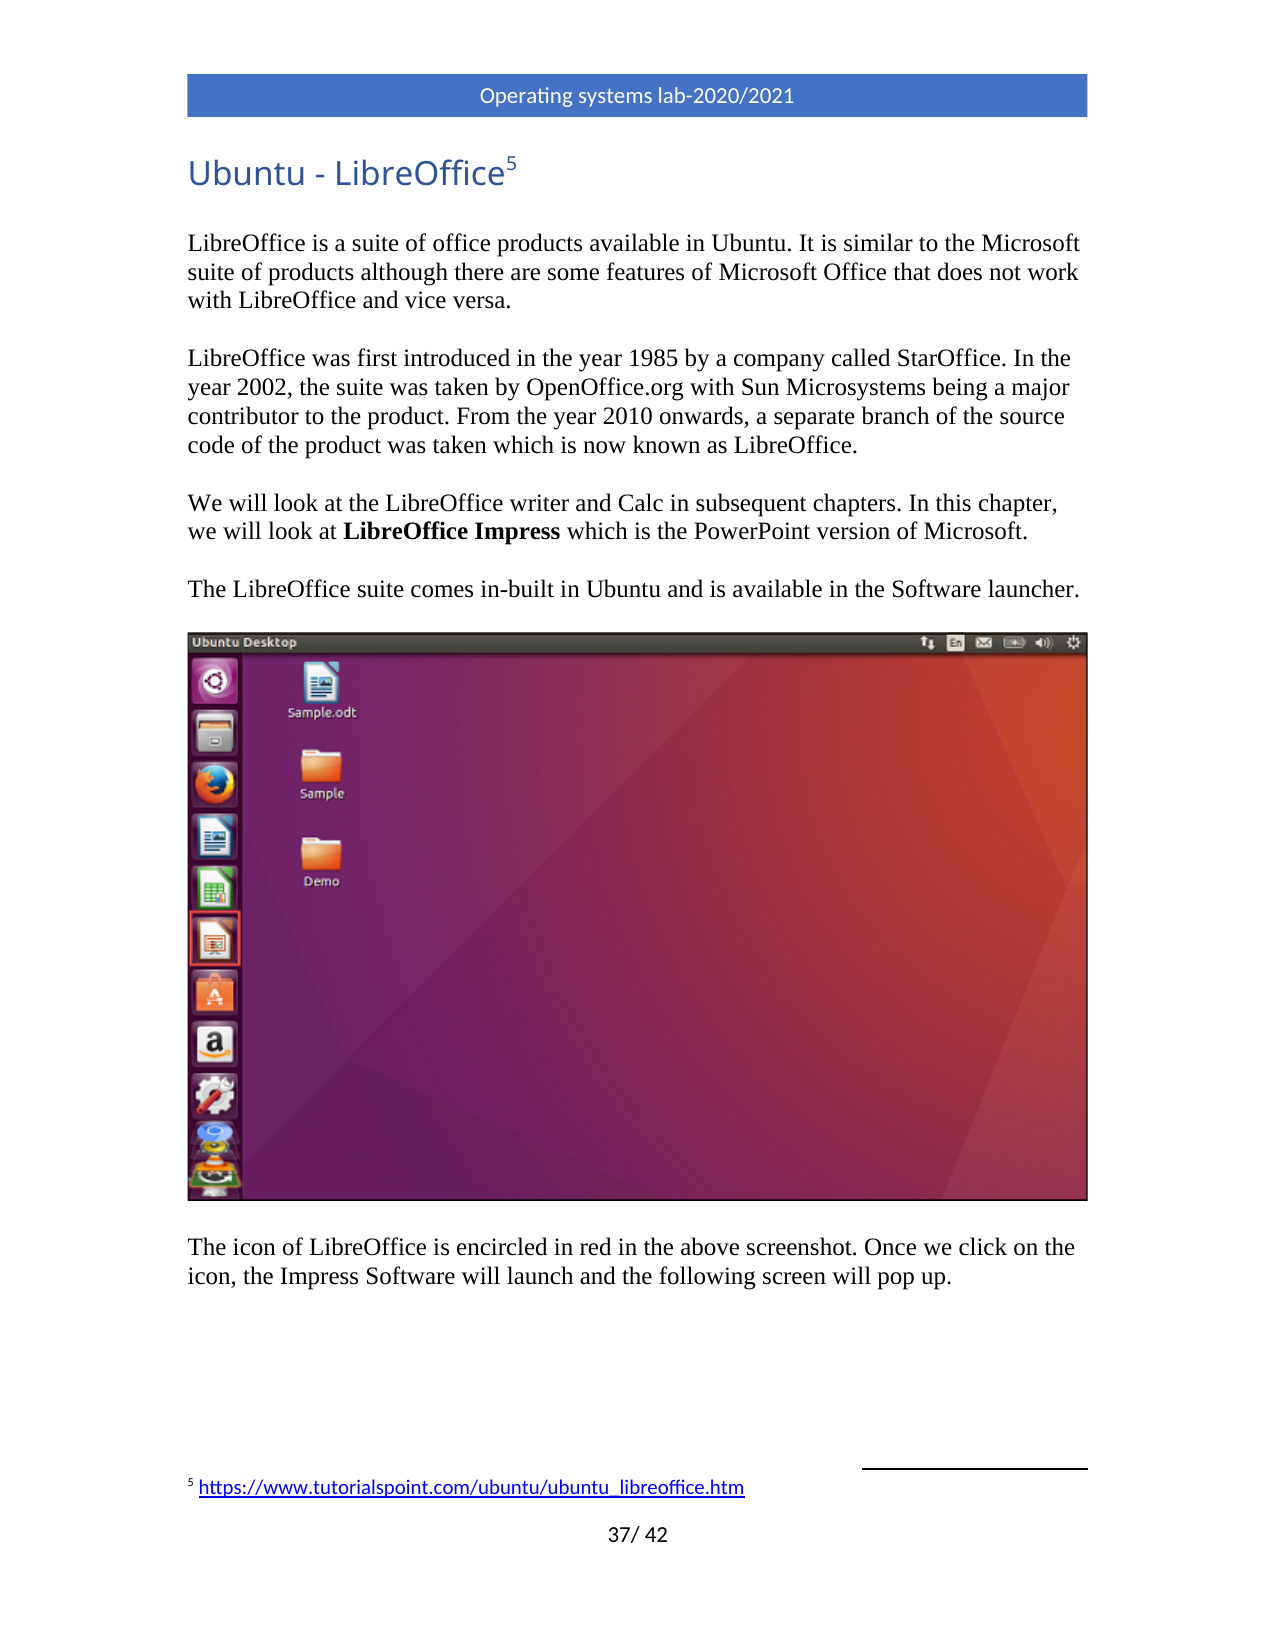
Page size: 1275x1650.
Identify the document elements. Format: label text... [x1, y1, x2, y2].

text LibreOffice is a suite of office products available in Ubuntu. It is similar to the Microsoft suite of products although there are some features of Microsoft Office that does not work with LibreOffice and vice versa. [187, 228, 1087, 314]
text The icon of LibreOffice is encircled in red in the above screenshot. Once we click on the icon, the Impress Software will launch and the following screen will pop up. [187, 1232, 1087, 1290]
subtitle Ubuntu - LibreOffice [187, 150, 1087, 195]
text We will look at the LibreOffice writer and Calc in subsequent chapters. In this chapter, we will look at LibreOffice Impress which is the PowerPoint version of Microsoft. [187, 488, 1087, 545]
text The LibreOffice suite comes in-built in Ubuntu and is available in the Software launcher. [187, 574, 1087, 603]
text LibreOffice was first introduced in the year 1985 by a company called StarOffice. In the year 2002, the suite was taken by OpenOffice.org with Sun Microsystems being a major contributor to the product. From the year 2010 onwards, a separate branch of the source code of the product was taken which is now known as LibreOffice. [187, 343, 1087, 458]
picture [187, 632, 1088, 1201]
